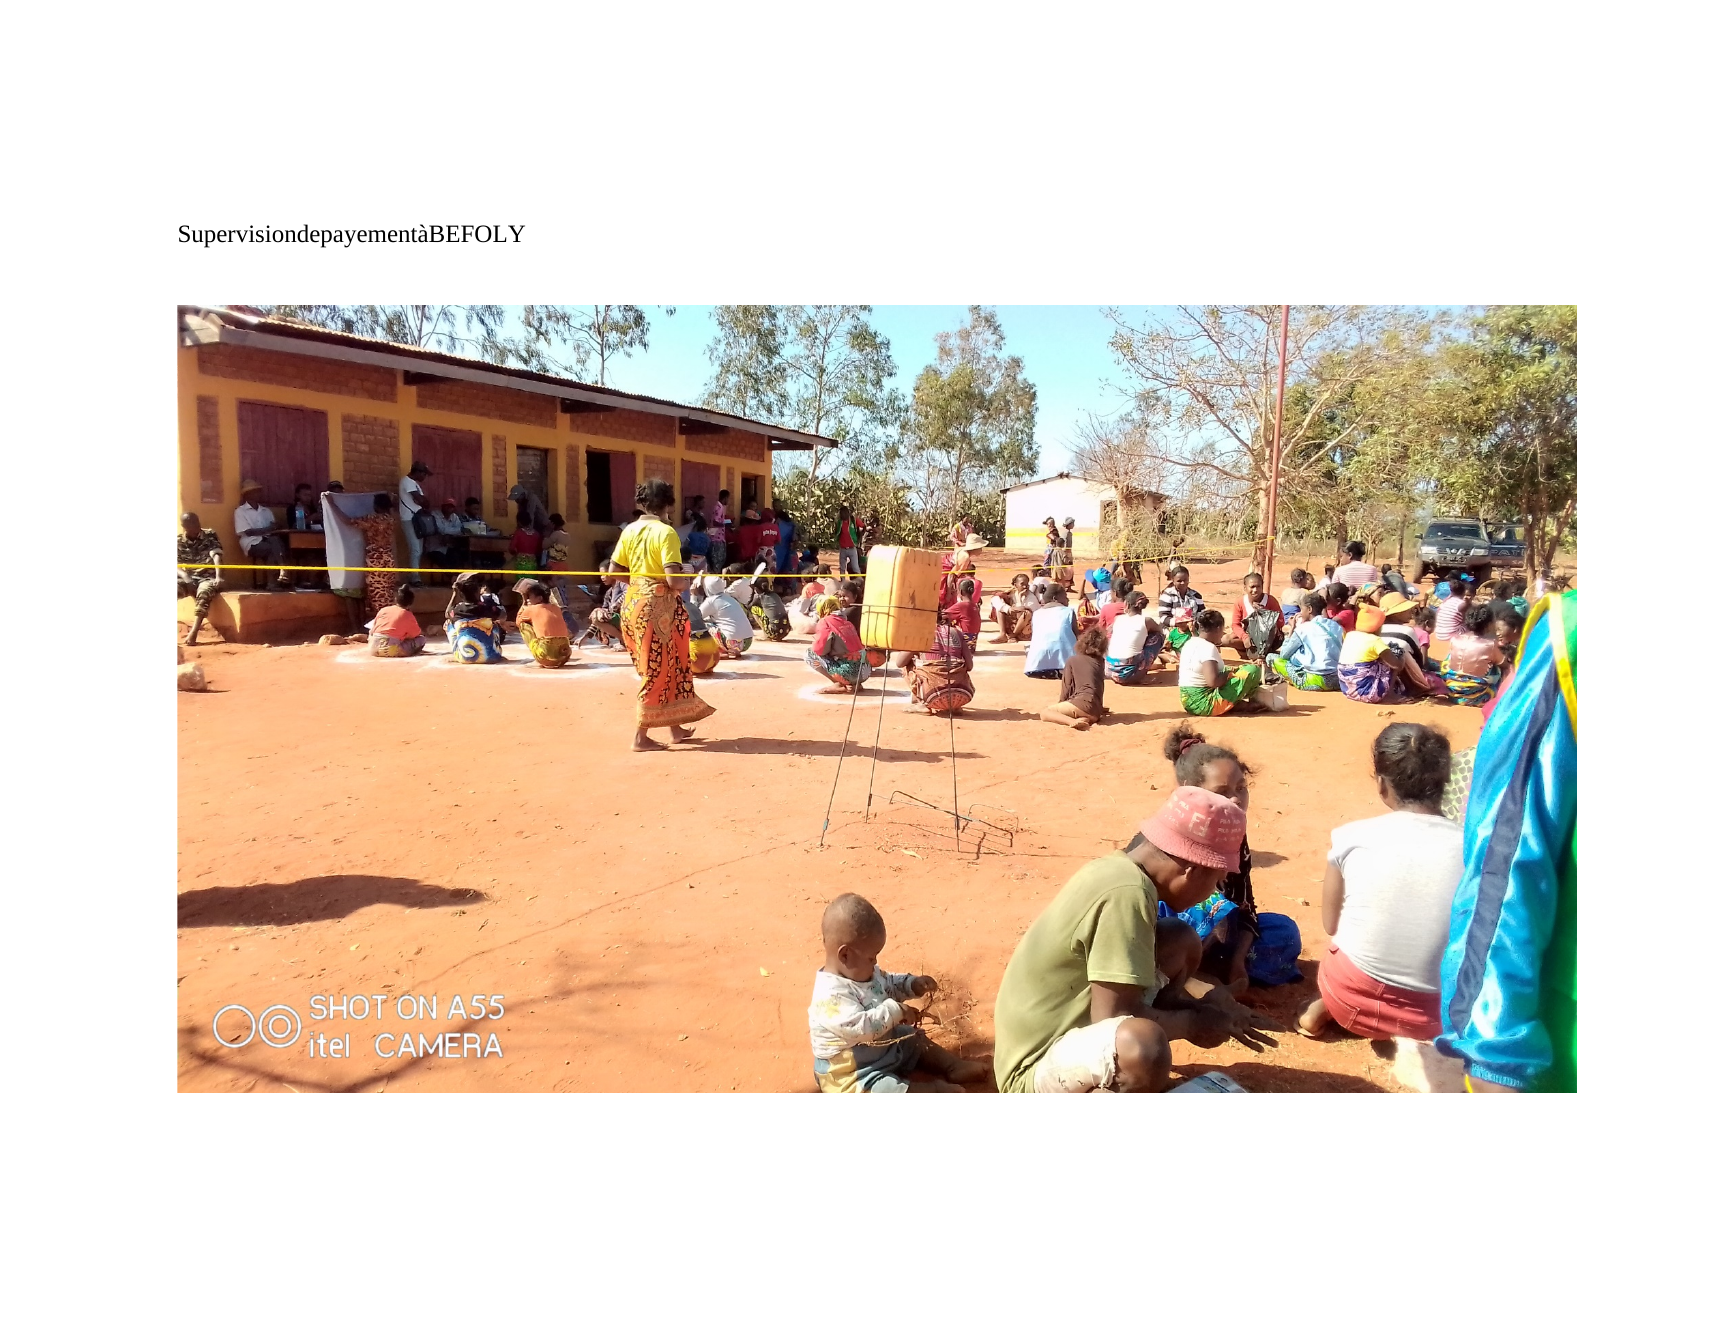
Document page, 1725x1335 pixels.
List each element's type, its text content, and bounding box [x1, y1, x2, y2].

picture [177, 305, 1577, 1093]
text Supervision de payement à BEFOLY [177, 219, 1577, 248]
